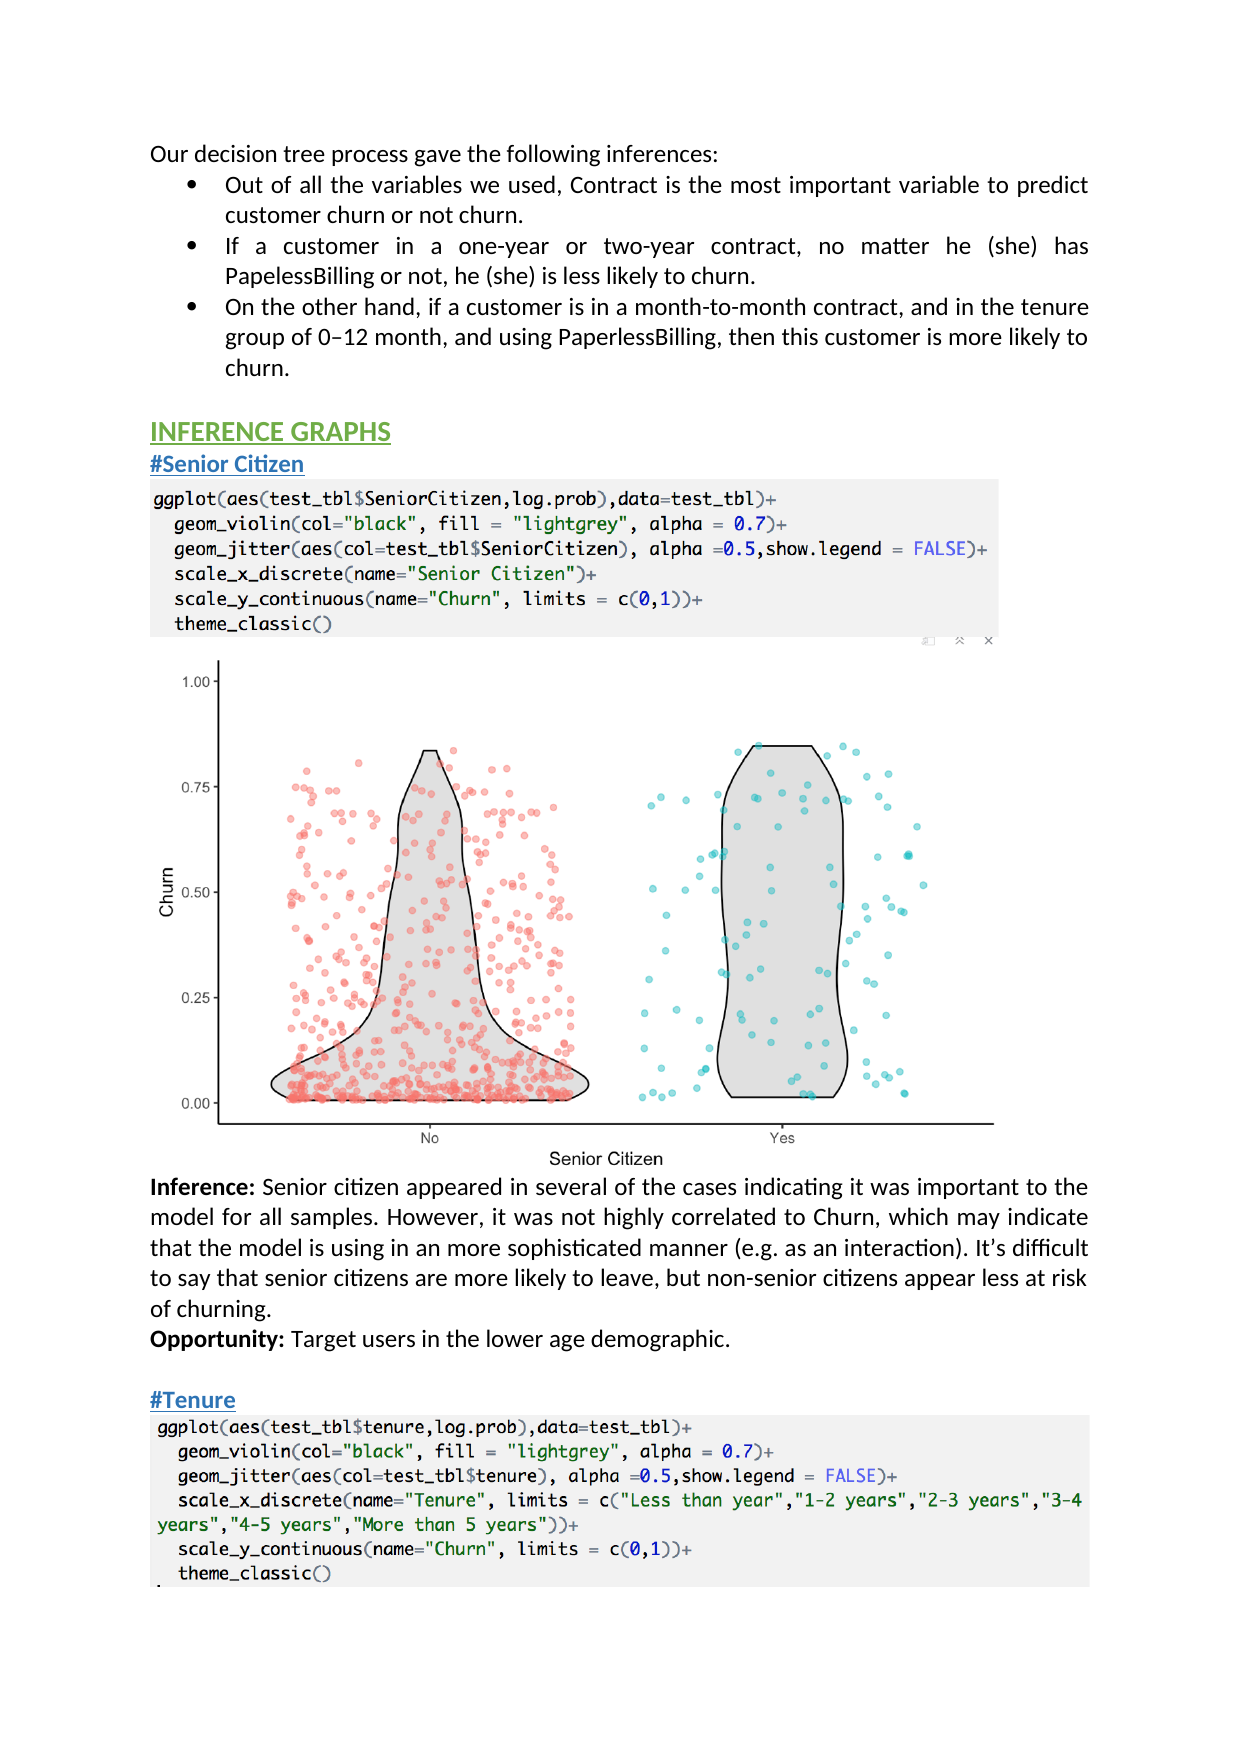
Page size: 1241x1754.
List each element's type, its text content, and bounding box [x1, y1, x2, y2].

text Opportunity: Target users in the lower age demographic. [150, 1323, 1090, 1354]
list If a customer in a one-year or two-year contract, no matter he (she) has PapelessBilling or not, he (she) is less likely to churn. [187, 230, 1090, 291]
picture [150, 479, 999, 1171]
list Out of all the variables we used, Contract is the most important variable to predict customer churn or not churn. [187, 169, 1090, 230]
picture [150, 1415, 1090, 1587]
text Our decision tree process gave the following inferences: [150, 138, 1090, 169]
text #Senior Citizen [150, 449, 1090, 479]
text INFERENCE GRAPHS [150, 413, 1090, 449]
text Inference: Senior citizen appeared in several of the cases indicating it was important to the model for all samples. However, it was not highly correlated to Churn, which may indicate that the model is using in an more sophisticated manner (e.g. as an interaction). It’s difficult to say that senior citizens are more likely to leave, but non-senior citizens appear less at risk of churning. [150, 1171, 1090, 1323]
list On the other hand, if a customer is in a month-to-month contract, and in the tenure group of 0–12 month, and using PaperlessBilling, then this customer is more likely to churn. [187, 291, 1090, 382]
text #Tenure [150, 1384, 1090, 1415]
